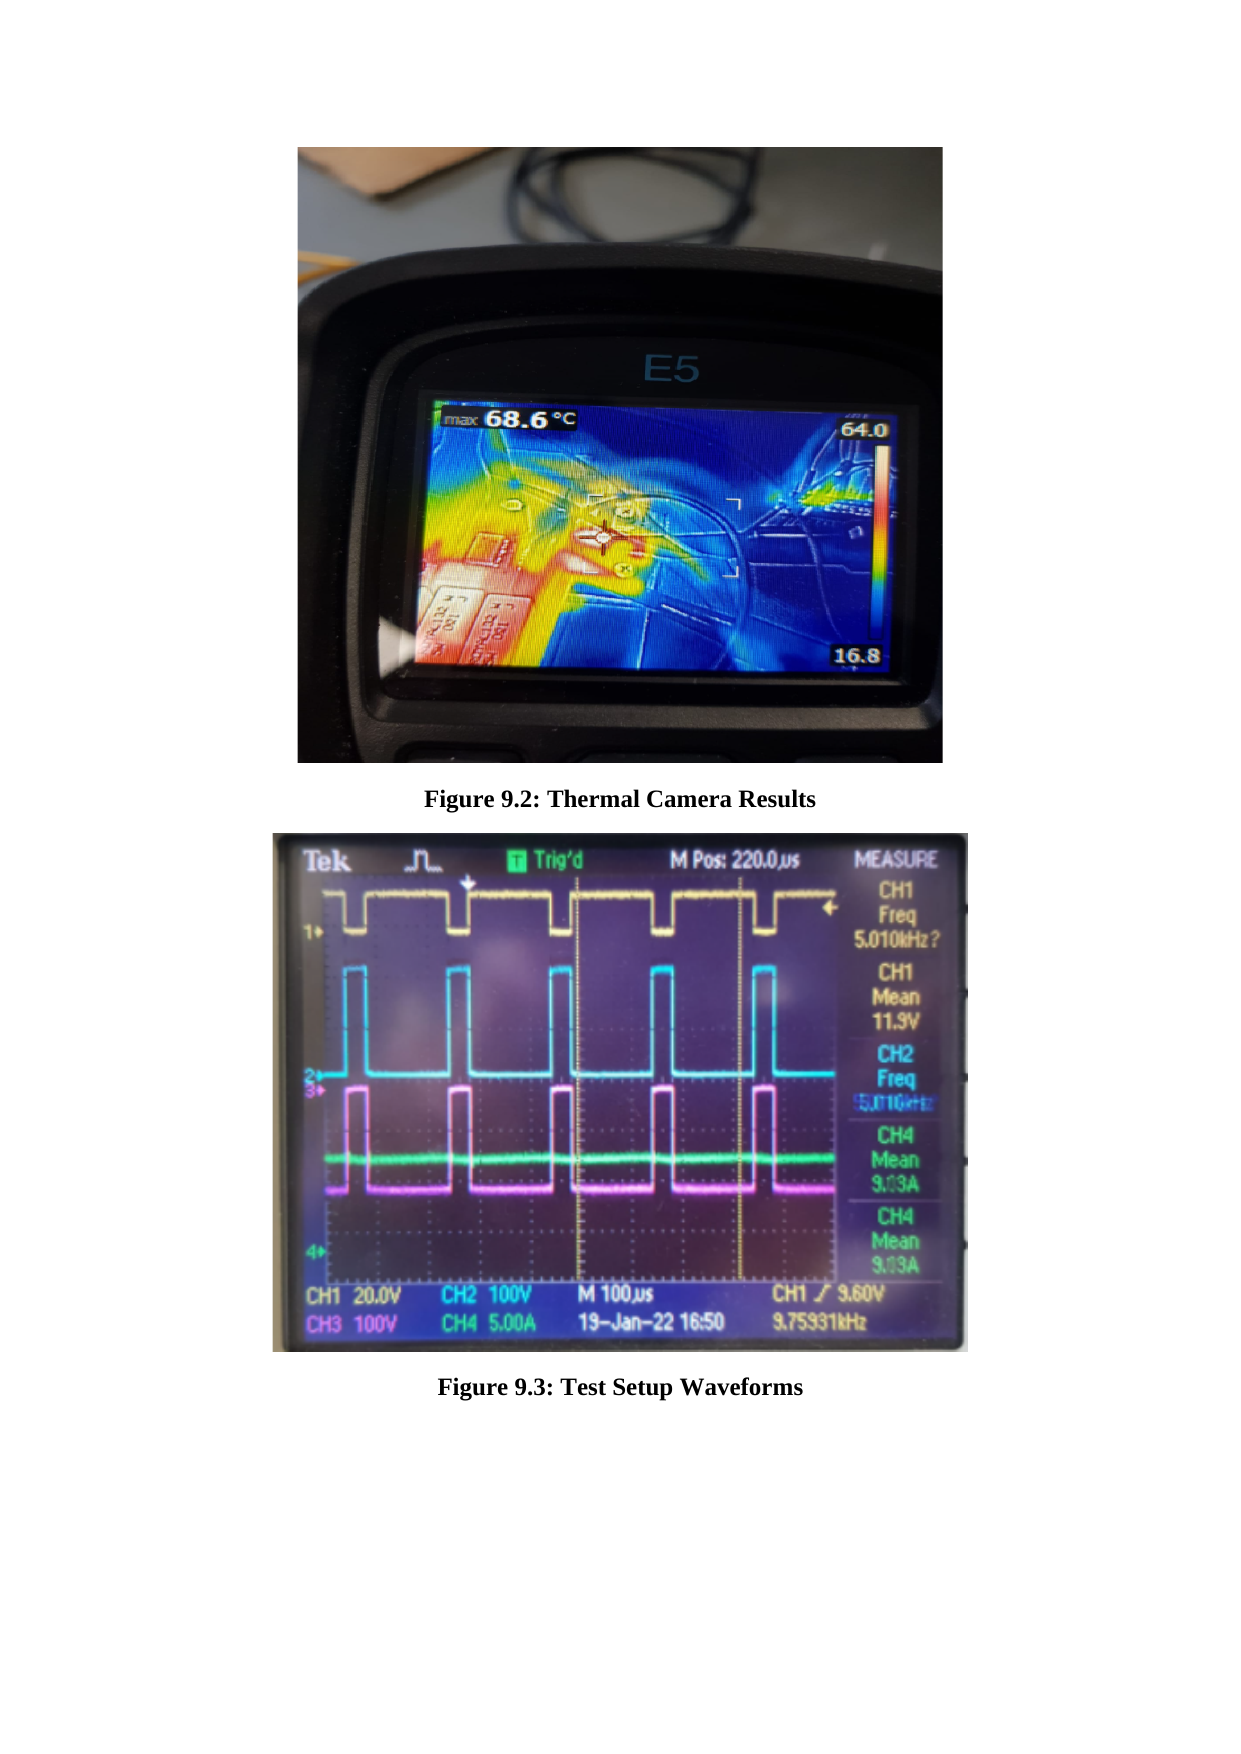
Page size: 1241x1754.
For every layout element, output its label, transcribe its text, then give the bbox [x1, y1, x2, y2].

text Figure 9.2: Thermal Camera Results [148, 784, 1093, 812]
text Figure 9.3: Test Setup Waveforms [148, 1372, 1093, 1401]
picture [272, 833, 968, 1352]
picture [297, 147, 943, 763]
